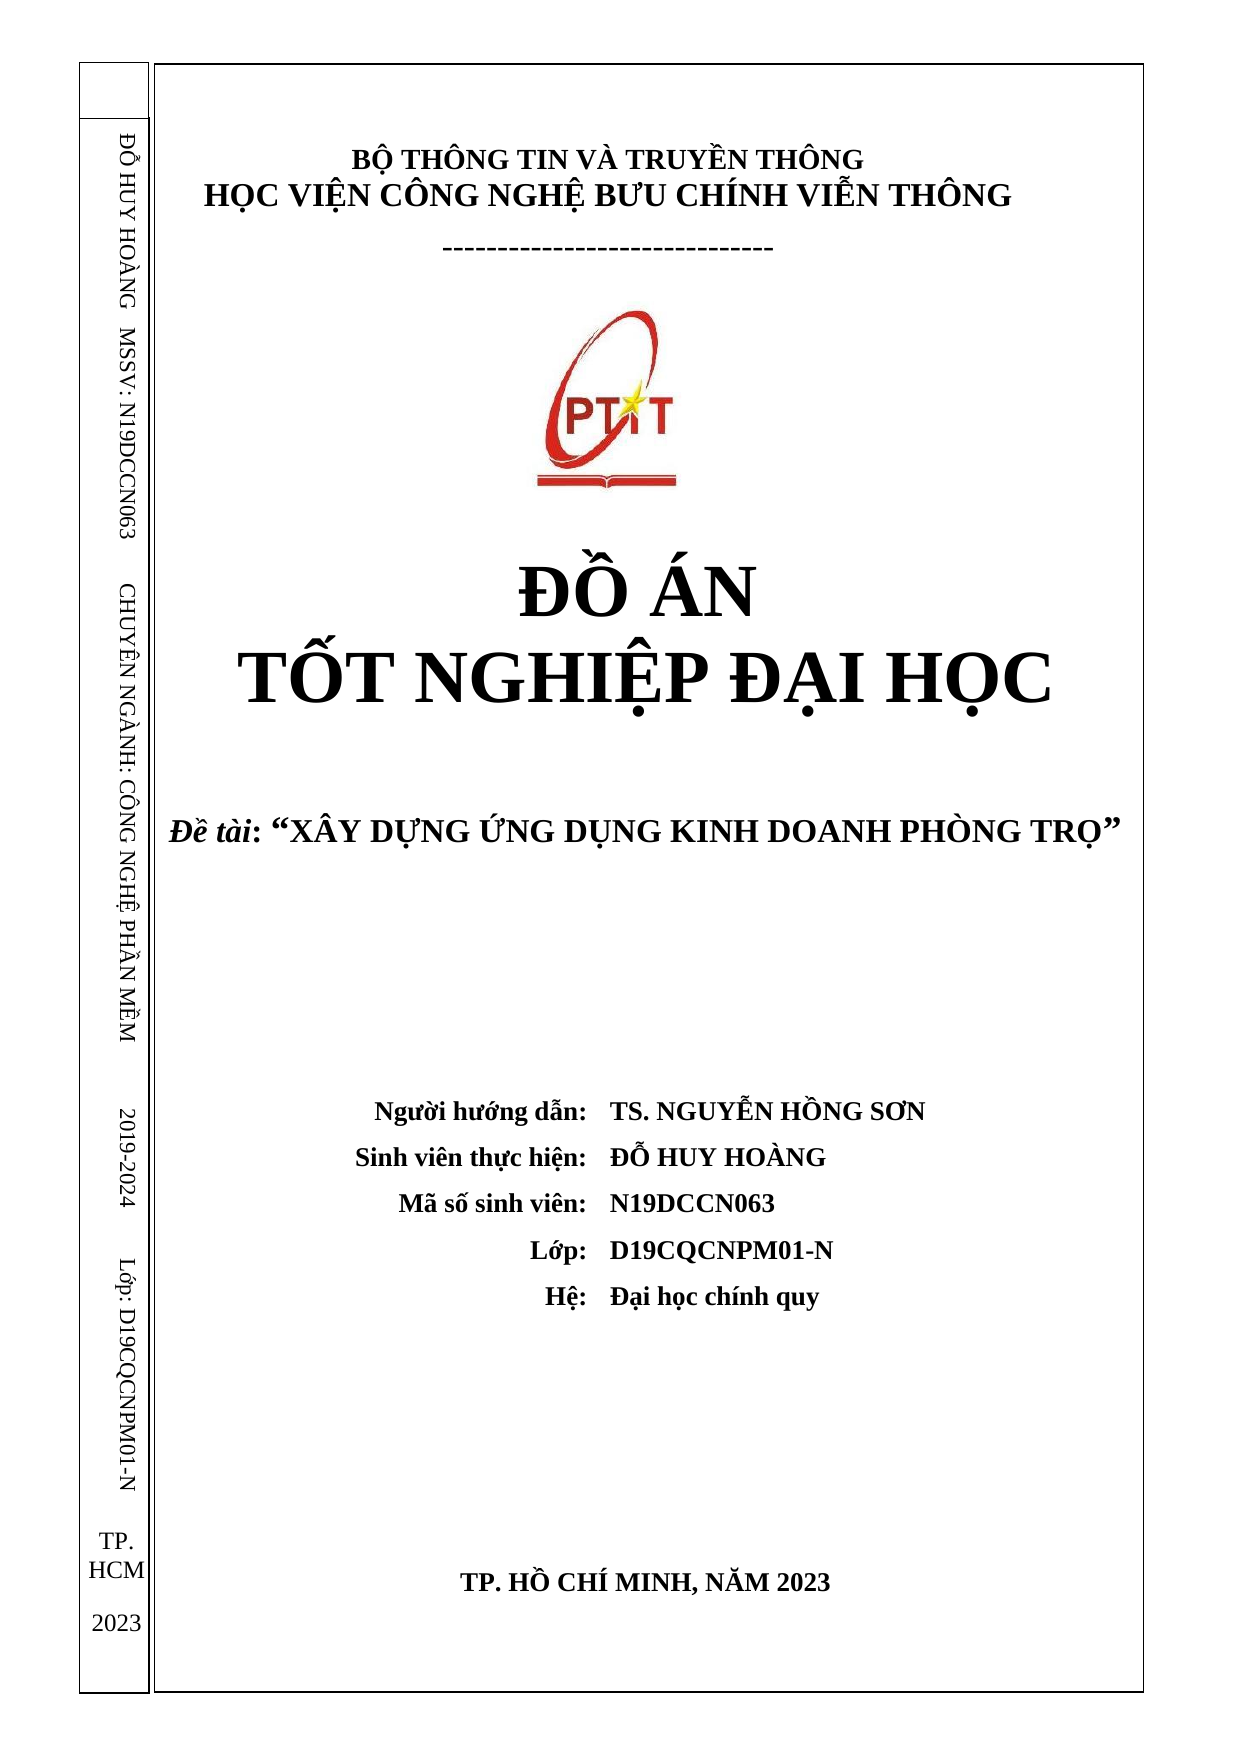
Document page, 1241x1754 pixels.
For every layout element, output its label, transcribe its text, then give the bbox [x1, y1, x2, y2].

text ĐỒ ÁN [153, 546, 1122, 632]
picture [510, 301, 706, 498]
text TỐT NGHIỆP ĐẠI HỌC [153, 632, 1122, 719]
text HỌC VIỆN CÔNG NGHỆ BƯU CHÍNH VIỄN THÔNG [150, 176, 1122, 214]
text BỘ THÔNG TIN VÀ TRUYỀN THÔNG [150, 142, 1122, 176]
text Đề tài: “XÂY DỰNG ỨNG DỤNG KINH DOANH PHÒNG TRỌ” [150, 808, 1122, 851]
text TP. HỒ CHÍ MINH, NĂM 2023 [150, 1566, 1122, 1597]
table_cell Đại học chính quy [598, 1274, 1020, 1321]
table_cell Lớp: [218, 1228, 598, 1274]
text ------------------------------ [150, 227, 1122, 265]
table_cell D19CQCNPM01-N [598, 1228, 1020, 1274]
table_header Người hướng dẫn: [218, 1088, 598, 1135]
table_cell Sinh viên thực hiện: [218, 1135, 598, 1181]
table_cell ĐỖ HUY HOÀNG [598, 1135, 1020, 1181]
table_header TS. NGUYỄN HỒNG SƠN [598, 1088, 1020, 1135]
table_cell Hệ: [218, 1274, 598, 1321]
table_cell Mã số sinh viên: [218, 1181, 598, 1228]
table_cell N19DCCN063 [598, 1181, 1020, 1228]
